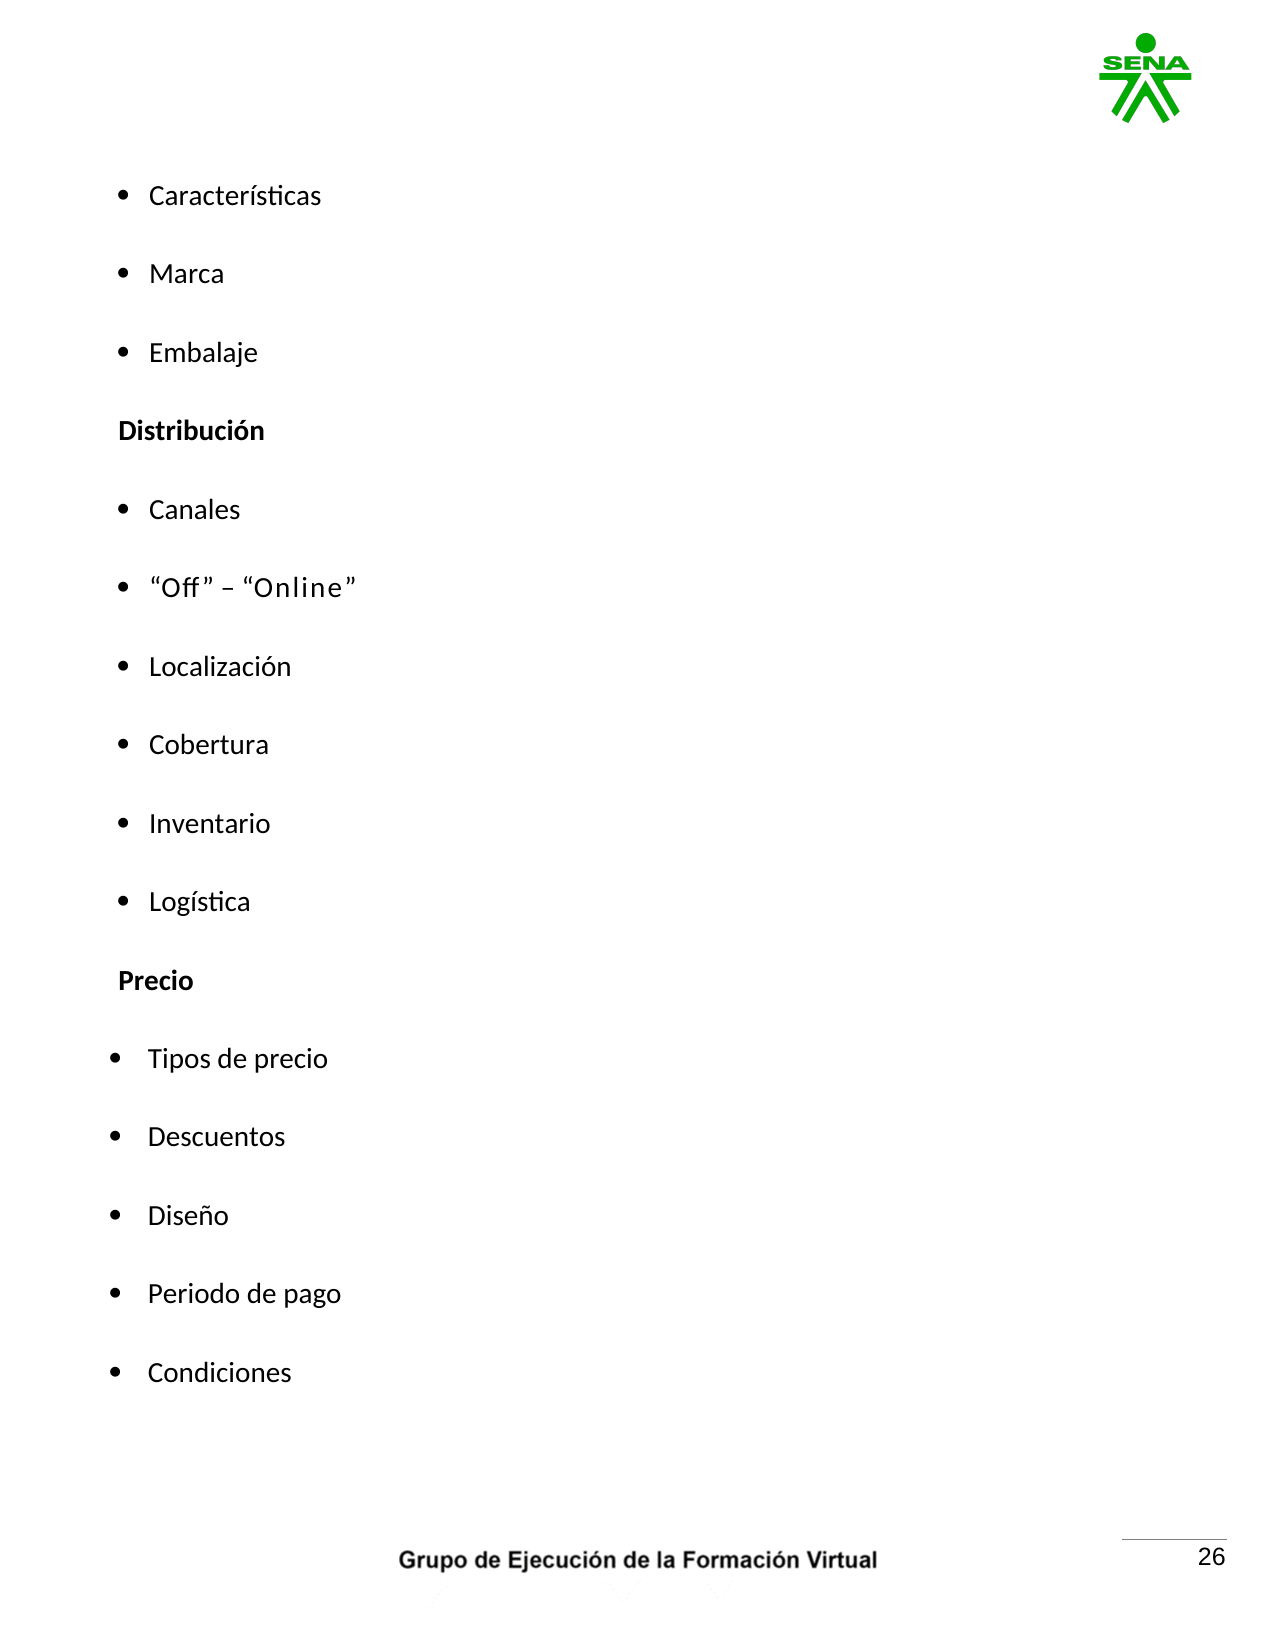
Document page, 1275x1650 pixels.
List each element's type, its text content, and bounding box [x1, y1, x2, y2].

list Logística [118, 883, 1157, 919]
list Marca [118, 256, 1157, 291]
list Tipos de precio [110, 1040, 1157, 1076]
text Precio [118, 962, 1157, 997]
list Cobertura [118, 726, 1157, 762]
picture [0, 1500, 1275, 1611]
list Diseño [110, 1197, 1157, 1232]
list “Off” – “Online” [118, 569, 1157, 605]
text Distribución [118, 412, 1157, 448]
list Características [118, 177, 1157, 213]
list Periodo de pago [110, 1275, 1157, 1311]
list Condiciones [110, 1354, 1157, 1389]
list Canales [118, 491, 1157, 527]
list Localización [118, 648, 1157, 683]
picture [1099, 33, 1192, 123]
list Inventario [118, 805, 1157, 840]
list Descuentos [110, 1118, 1157, 1154]
list Embalaje [118, 334, 1157, 370]
